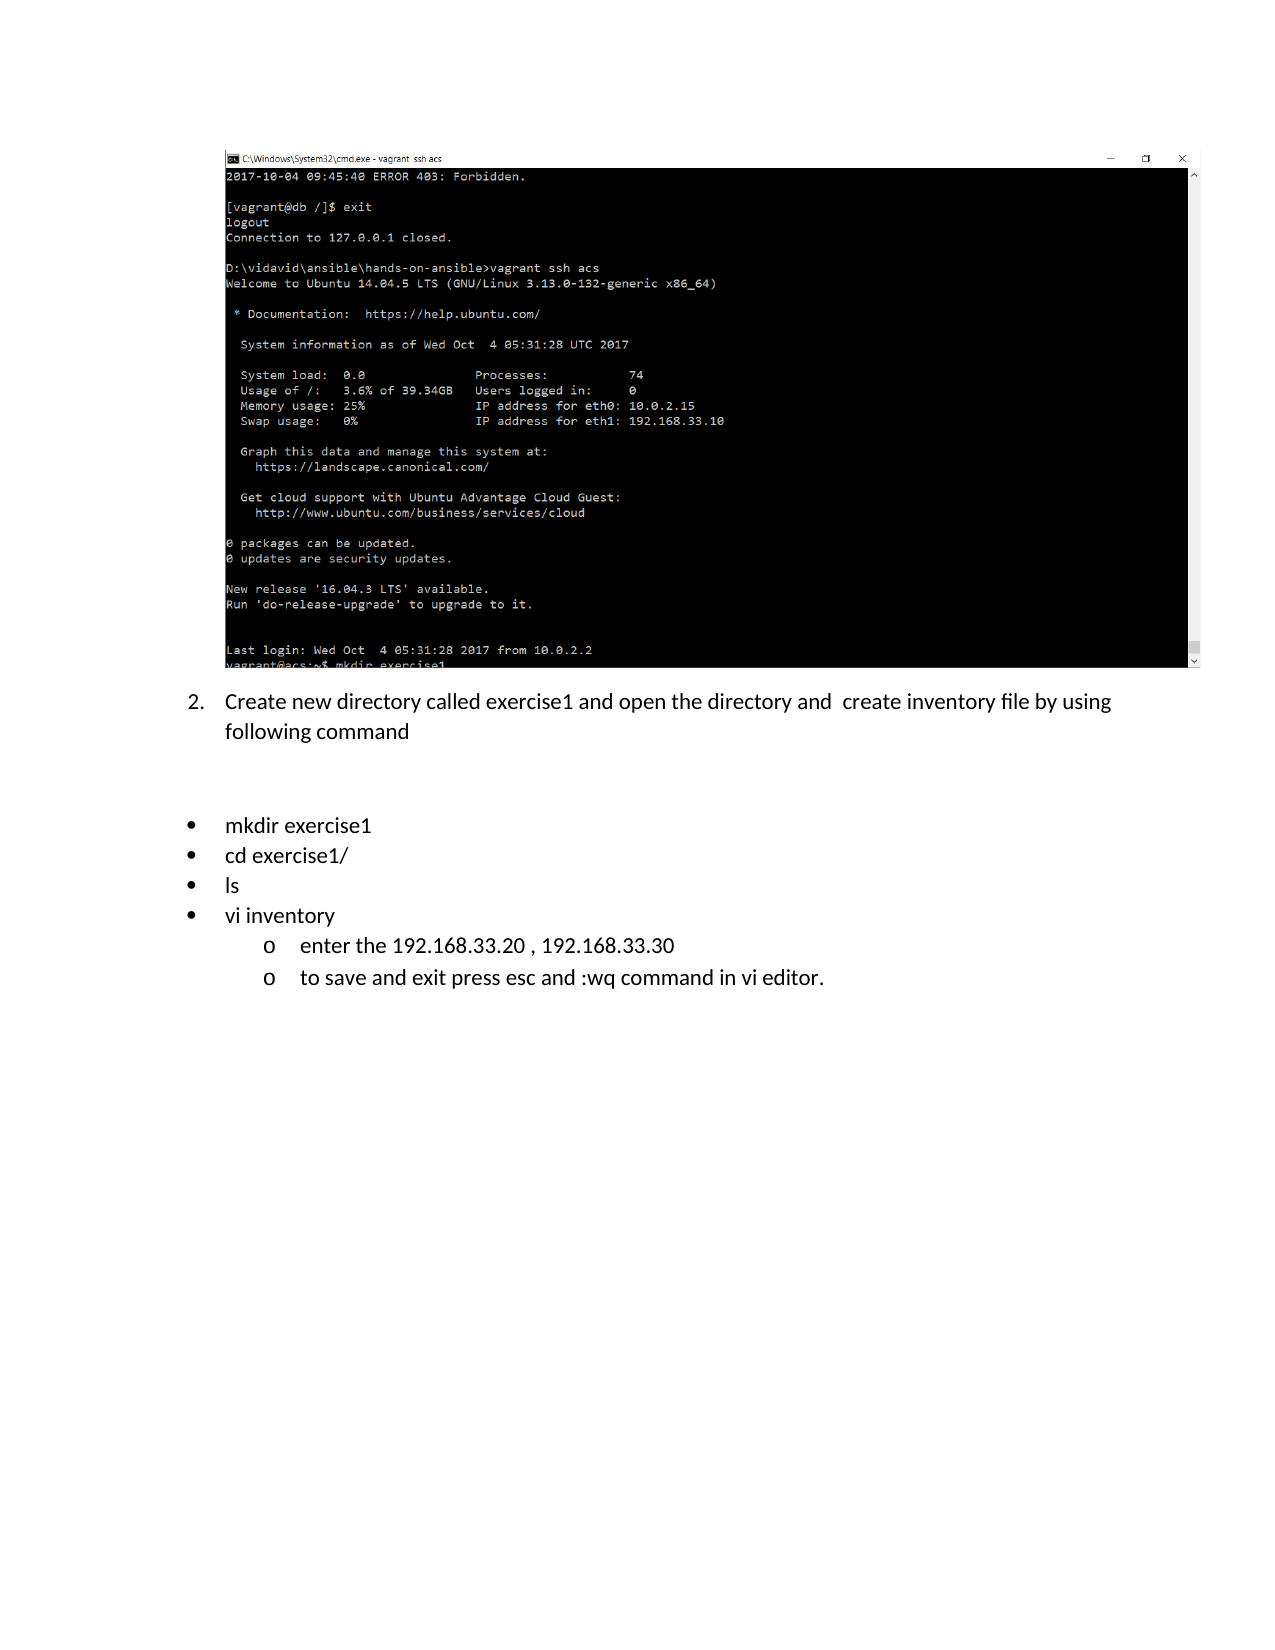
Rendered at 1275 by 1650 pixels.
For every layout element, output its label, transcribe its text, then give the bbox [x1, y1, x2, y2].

list enter the 192.168.33.20 , 192.168.33.30 [262, 932, 1125, 961]
list Create new directory called exercise1 and open the directory and create inventory file by using following command [187, 687, 1125, 745]
list to save and exit press esc and :wq command in vi editor. [262, 963, 1125, 992]
picture [225, 150, 1200, 668]
list cd exercise1/ [187, 841, 1125, 869]
list mkdir exercise1 [187, 811, 1125, 839]
list vi inventory [187, 901, 1125, 929]
list ls [187, 871, 1125, 899]
